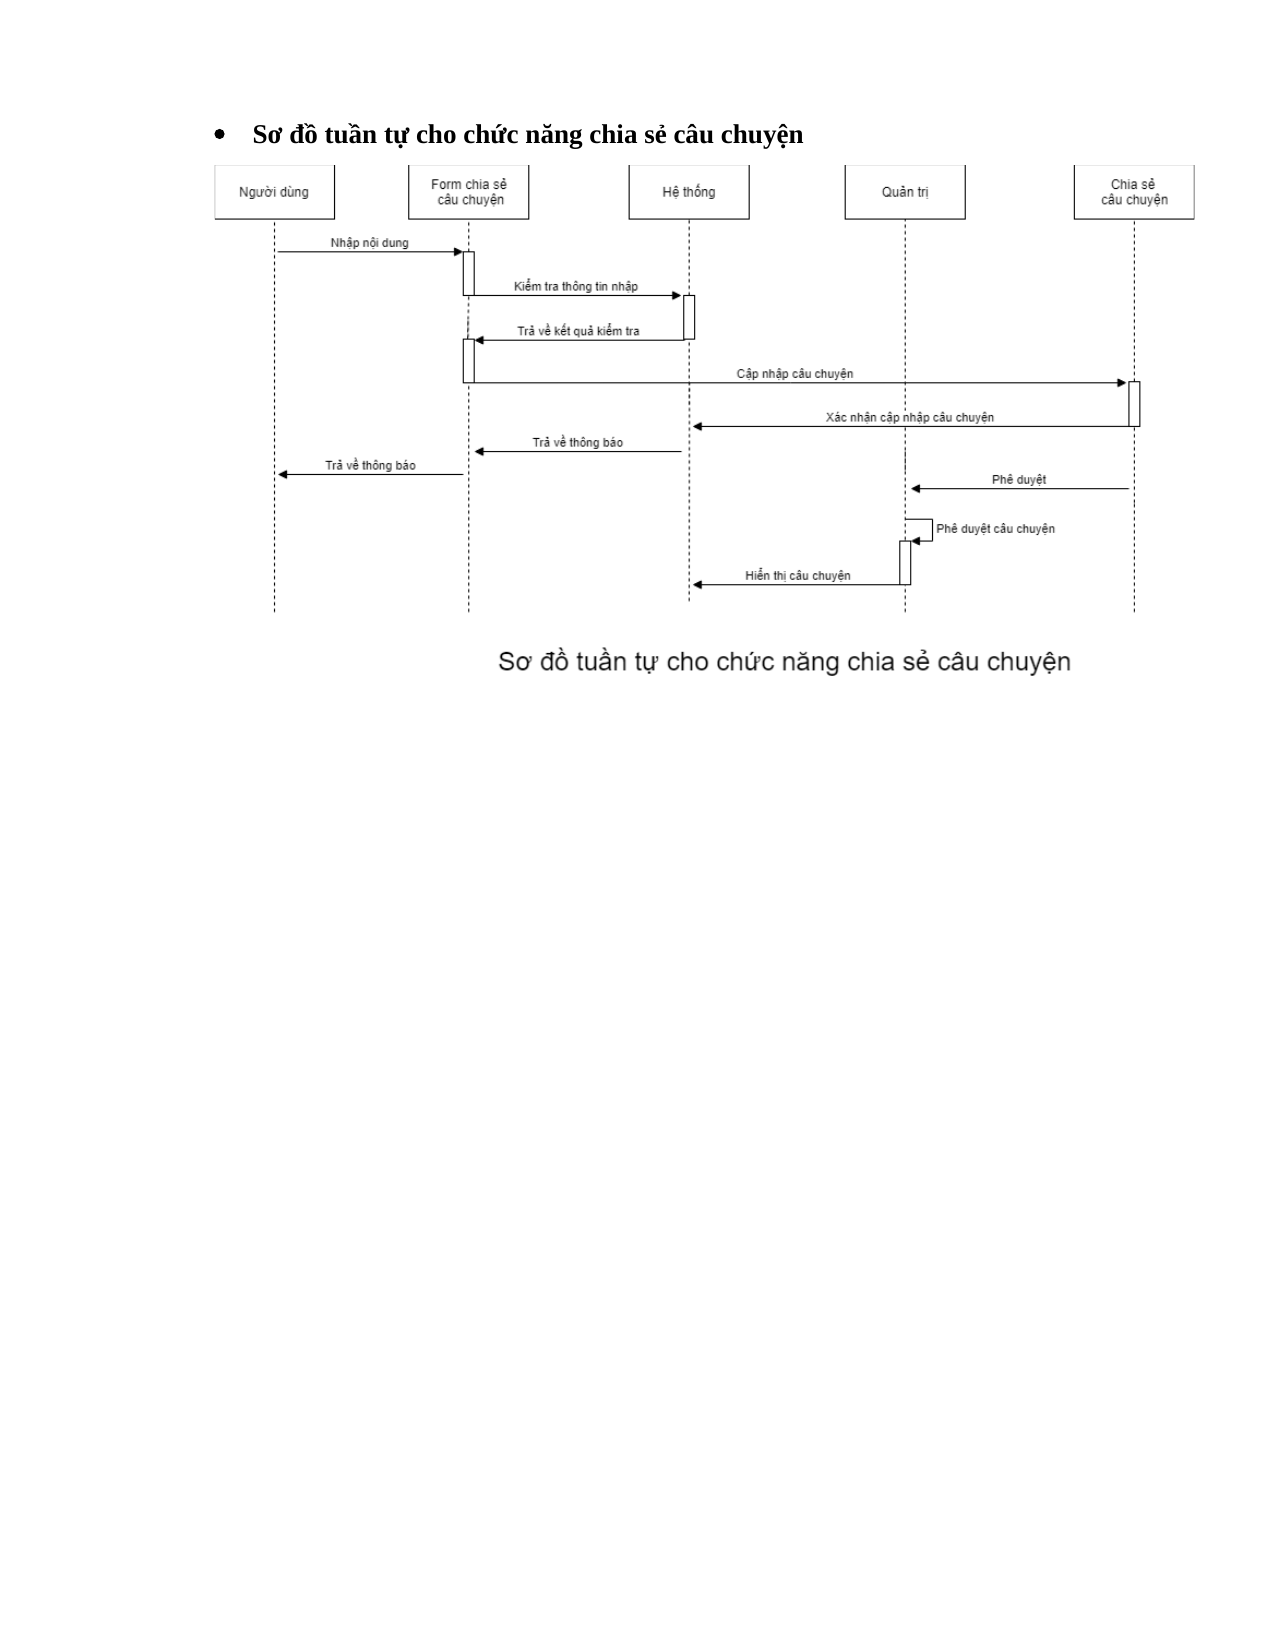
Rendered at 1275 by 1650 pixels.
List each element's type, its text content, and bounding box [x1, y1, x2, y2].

picture [214, 165, 1195, 689]
list Sơ đồ tuần tự cho chức năng chia sẻ câu chuyện [215, 118, 1157, 149]
